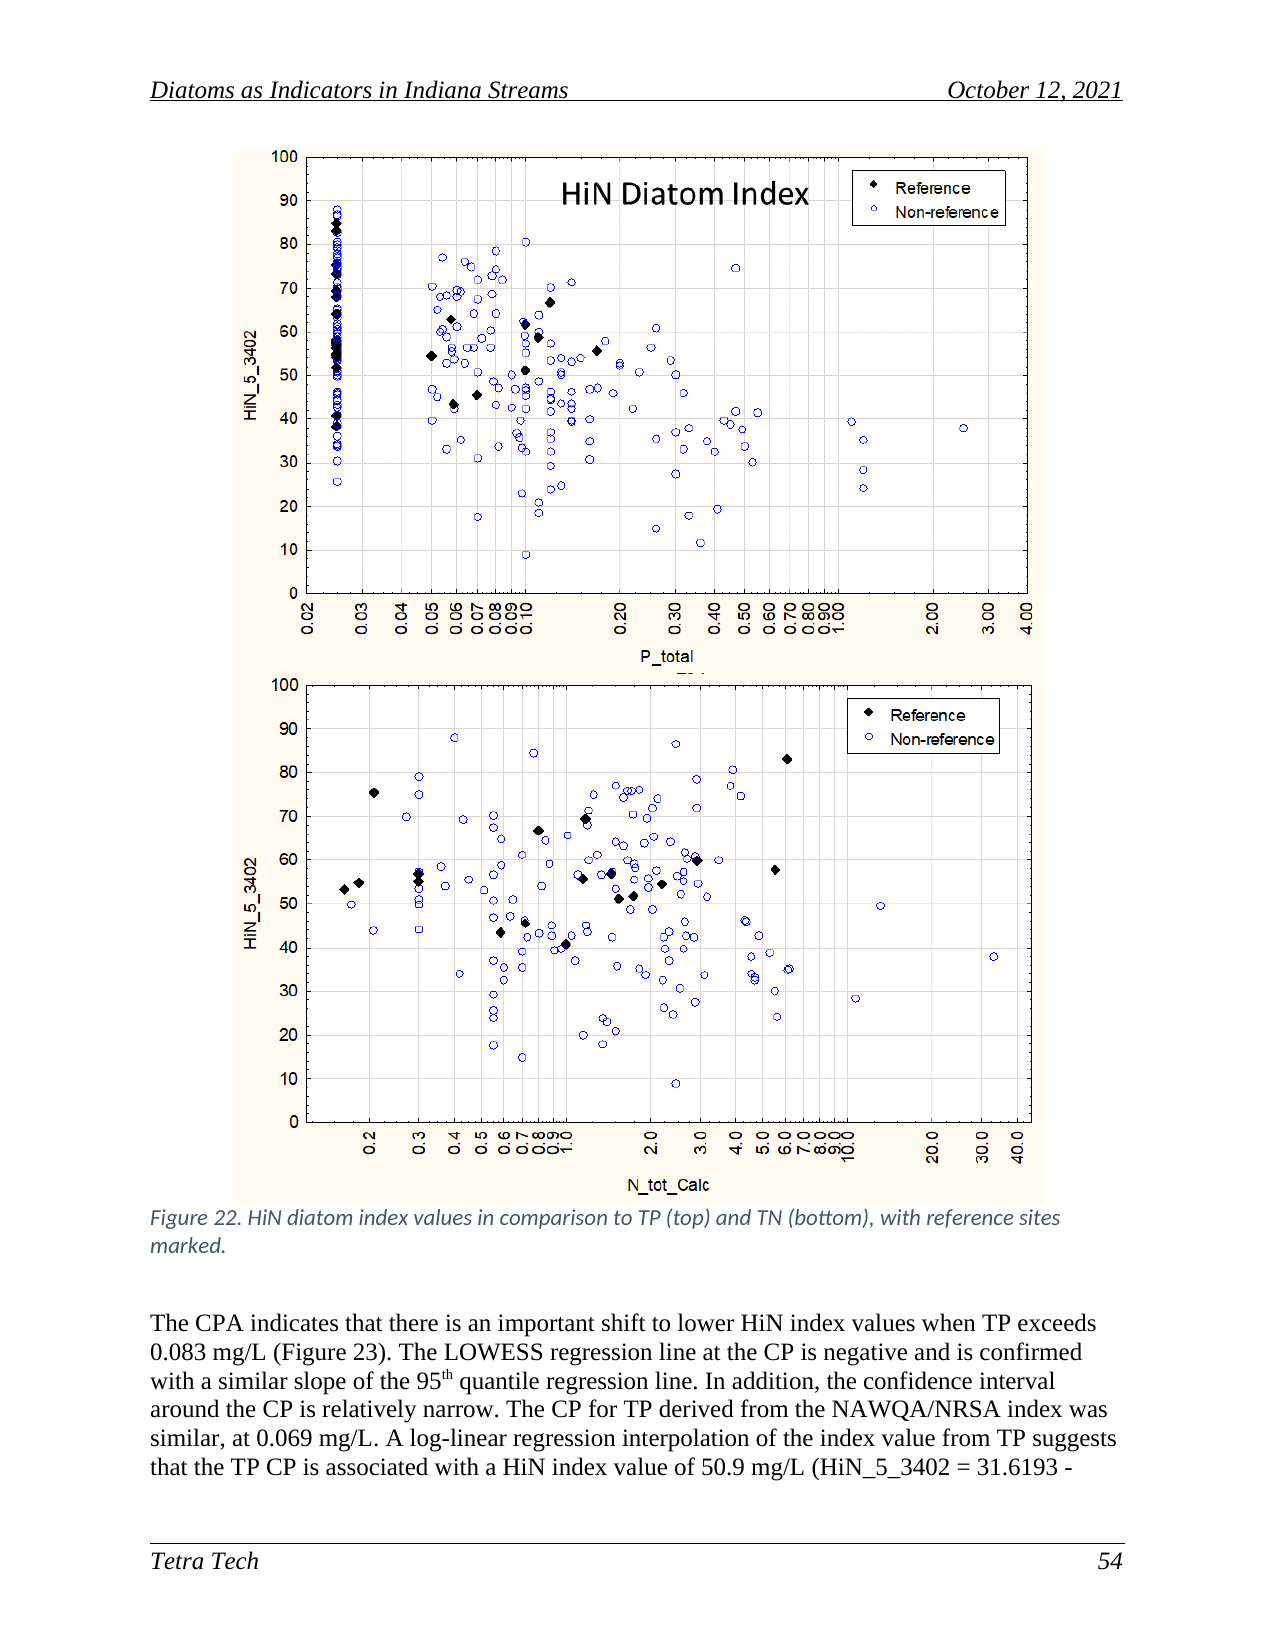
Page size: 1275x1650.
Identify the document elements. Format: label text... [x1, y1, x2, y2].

text Figure 22. HiN diatom index values in comparison to TP (top) and TN (bottom), with reference sites marked. [150, 1203, 1125, 1259]
picture [232, 150, 1043, 1203]
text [150, 1308, 1125, 1481]
